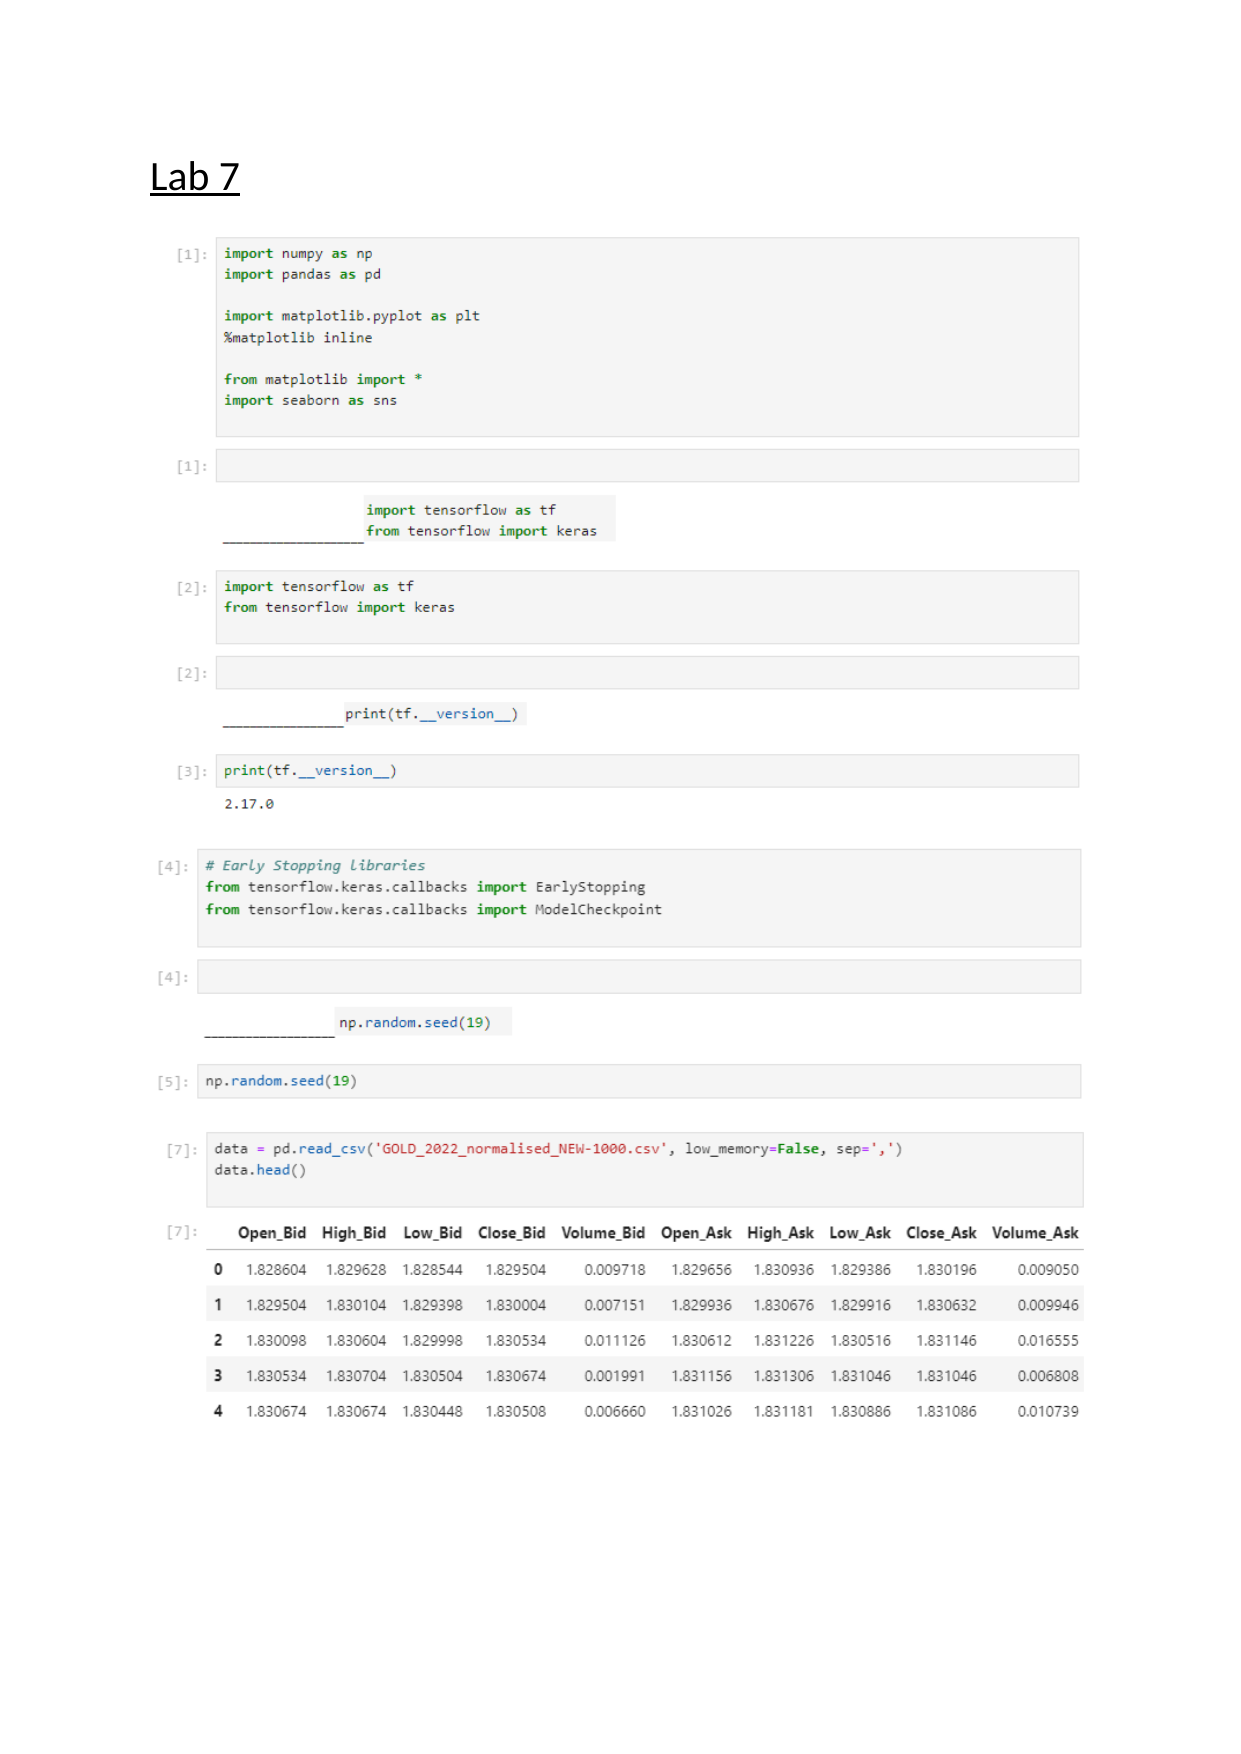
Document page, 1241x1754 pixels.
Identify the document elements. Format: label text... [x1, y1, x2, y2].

picture [150, 1118, 1091, 1432]
picture [150, 837, 1091, 1101]
picture [150, 221, 1091, 819]
text Lab 7 [150, 150, 1090, 201]
